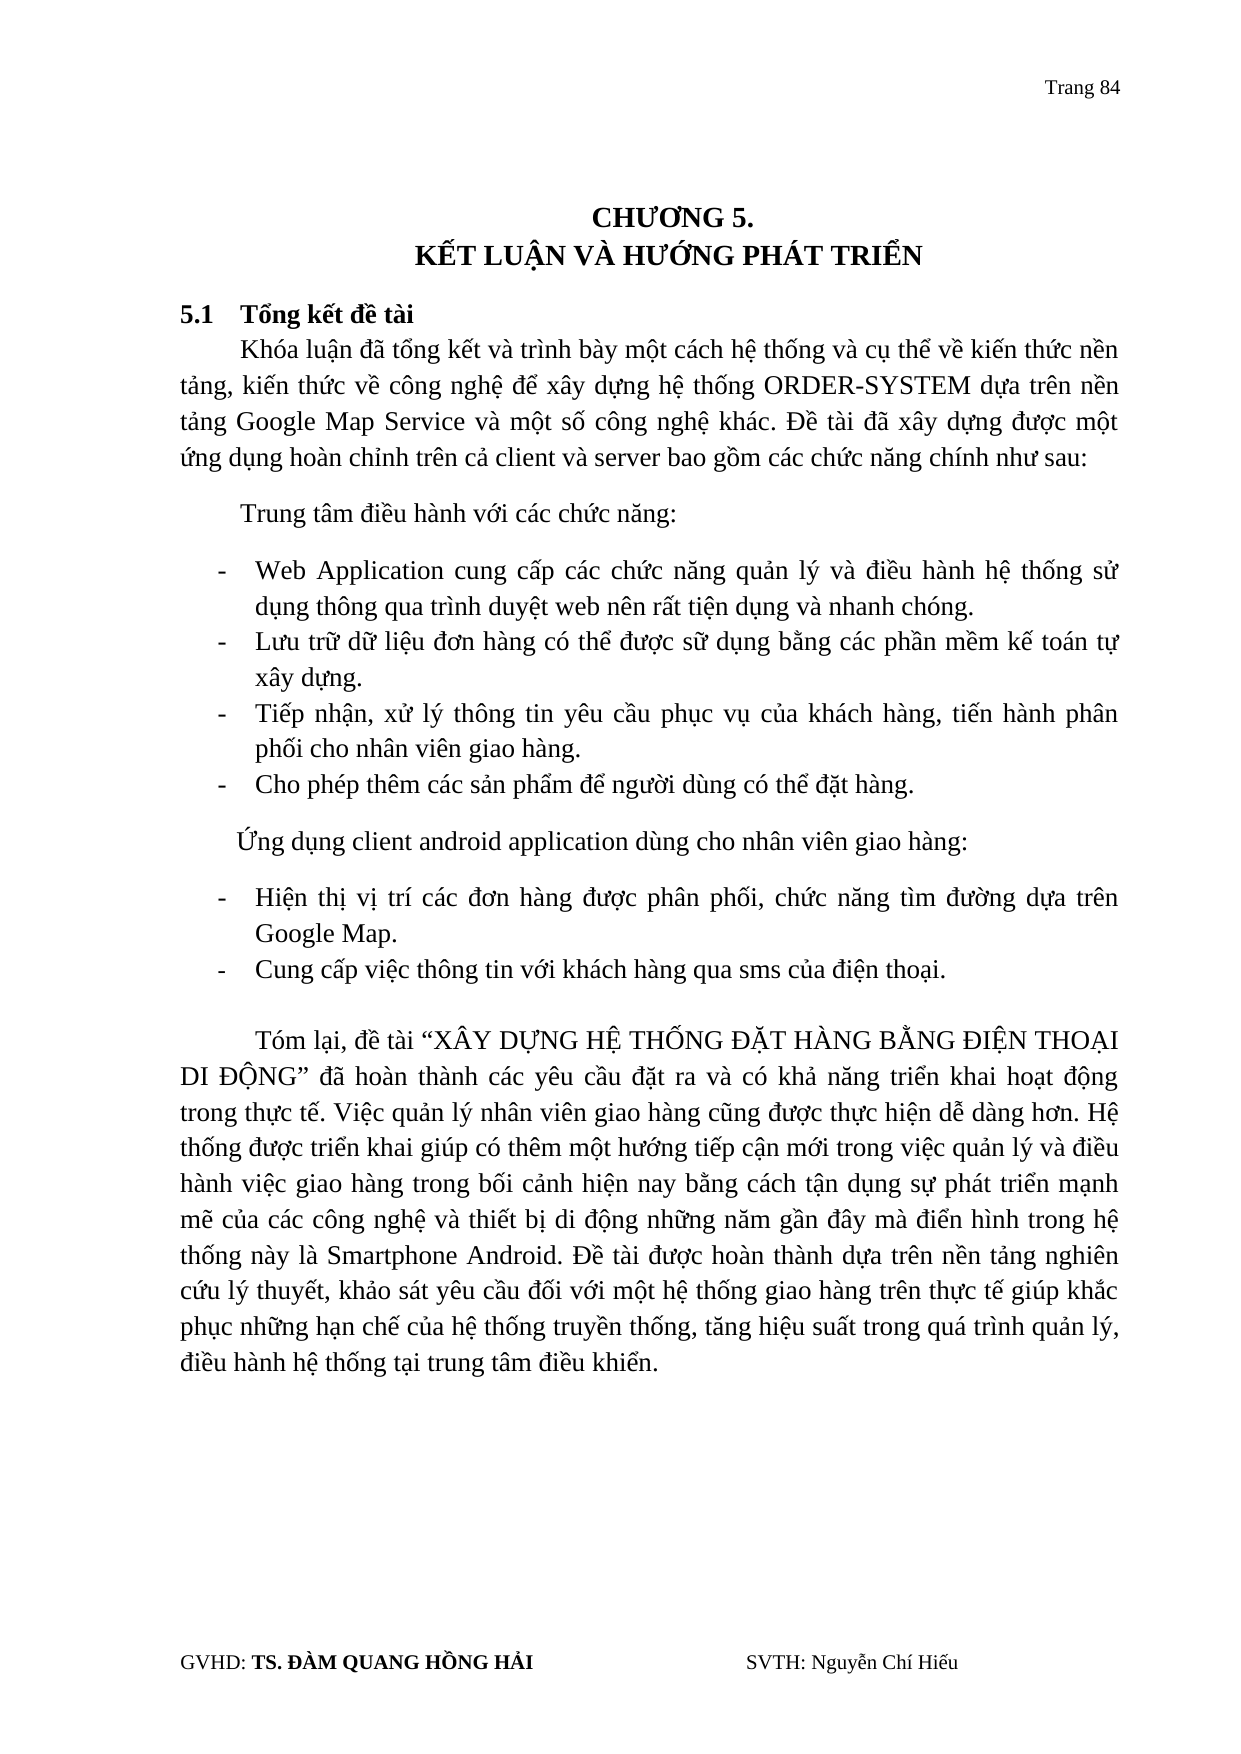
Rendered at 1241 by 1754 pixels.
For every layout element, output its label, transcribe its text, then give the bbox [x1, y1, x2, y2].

list Lưu trữ dữ liệu đơn hàng có thể được sữ dụng bằng các phần mềm kế toán tự xây dựng. [217, 625, 1120, 692]
text Trung tâm điều hành với các chức năng: [180, 497, 1120, 528]
list Hiện thị vị trí các đơn hàng được phân phối, chức năng tìm đường dựa trên Google Map. [217, 881, 1120, 948]
text Khóa luận đã tổng kết và trình bày một cách hệ thống và cụ thể về kiến thức nền tảng, kiến thức về công nghệ để xây dựng hệ thống ORDER-SYSTEM dựa trên nền tảng Google Map Service và một số công nghệ khác. Đề tài đã xây dựng được một ứng dụng hoàn chỉnh trên cả client và server bao gồm các chức năng chính như sau: [180, 334, 1120, 472]
list Cung cấp việc thông tin với khách hàng qua sms của điện thoại. [217, 953, 1120, 984]
list Web Application cung cấp các chức năng quản lý và điều hành hệ thống sử dụng thông qua trình duyệt web nên rất tiện dụng và nhanh chóng. [217, 554, 1120, 621]
list Tóm lại, đề tài “XÂY DỰNG HỆ THỐNG ĐẶT HÀNG BẰNG ĐIỆN THOẠI DI ĐỘNG” đã hoàn thành các yêu cầu đặt ra và có khả năng triển khai hoạt động trong thực tế. Việc quản lý nhân viên giao hàng cũng được thực hiện dễ dàng hơn. Hệ thống được triển khai giúp có thêm một hướng tiếp cận mới trong việc quản lý và điều hành việc giao hàng trong bối cảnh hiện nay bằng cách tận dụng sự phát triển mạnh mẽ của các công nghệ và thiết bị di động những năm gần đây mà điển hình trong hệ thống này là Smartphone Android. Đề tài được hoàn thành dựa trên nền tảng nghiên cứu lý thuyết, khảo sát yêu cầu đối với một hệ thống giao hàng trên thực tế giúp khắc phục những hạn chế của hệ thống truyền thống, tăng hiệu suất trong quá trình quản lý, điều hành hệ thống tại trung tâm điều khiển. [180, 1024, 1120, 1377]
list Cho phép thêm các sản phẩm để người dùng có thể đặt hàng. [217, 768, 1120, 799]
subtitle KẾT LUẬN VÀ HƯỚNG PHÁT TRIỂN [217, 200, 1120, 272]
subtitle Tổng kết đề tài [180, 298, 1120, 329]
text Ứng dụng client android application dùng cho nhân viên giao hàng: [180, 825, 1120, 856]
list Tiếp nhận, xử lý thông tin yêu cầu phục vụ của khách hàng, tiến hành phân phối cho nhân viên giao hàng. [217, 697, 1120, 764]
